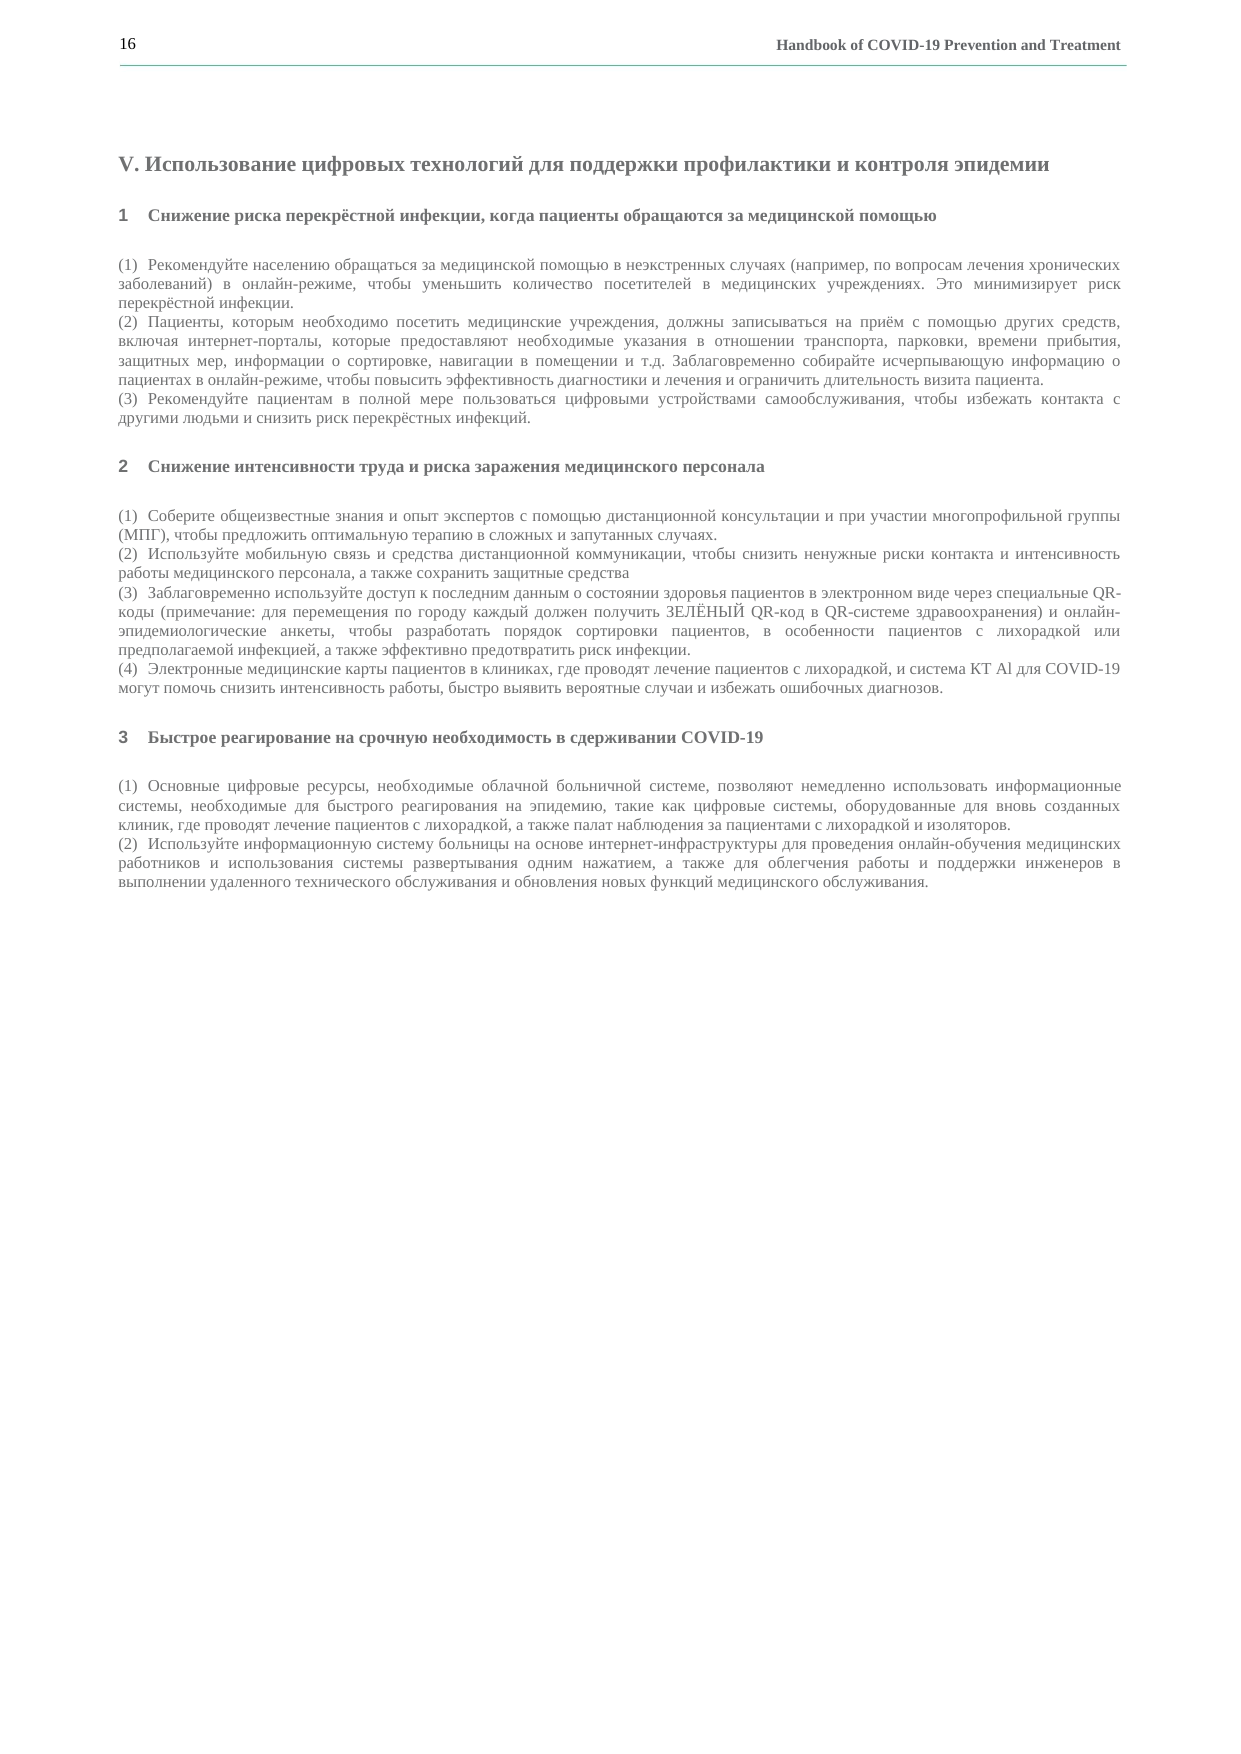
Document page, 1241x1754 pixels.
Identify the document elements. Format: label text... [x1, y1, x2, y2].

list Рекомендуйте населению обращаться за медицинской помощью в неэкстренных случаях (например, по вопросам лечения хронических заболеваний) в онлайн-режиме, чтобы уменьшить количество посетителей в медицинских учреждениях. Это минимизирует риск перекрёстной инфекции. [118, 254, 1122, 312]
list Пациенты, которым необходимо посетить медицинские учреждения, должны записываться на приём с помощью других средств, включая интернет-порталы, которые предоставляют необходимые указания в отношении транспорта, парковки, времени прибытия, защитных мер, информации о сортировке, навигации в помещении и т.д. Заблаговременно собирайте исчерпывающую информацию о пациентах в онлайн-режиме, чтобы повысить эффективность диагностики и лечения и ограничить длительность визита пациента. [118, 312, 1122, 389]
list Используйте мобильную связь и средства дистанционной коммуникации, чтобы снизить ненужные риски контакта и интенсивность работы медицинского персонала, а также сохранить защитные средства [118, 544, 1122, 582]
list Снижение риска перекрёстной инфекции, когда пациенты обращаются за медицинской помощью [118, 205, 1122, 225]
list Основные цифровые ресурсы, необходимые облачной больничной системе, позволяют немедленно использовать информационные системы, необходимые для быстрого реагирования на эпидемию, такие как цифровые системы, оборудованные для вновь созданных клиник, где проводят лечение пациентов с лихорадкой, а также палат наблюдения за пациентами с лихорадкой и изоляторов. [118, 776, 1122, 834]
list Рекомендуйте пациентам в полной мере пользоваться цифровыми устройствами самообслуживания, чтобы избежать контакта с другими людьми и снизить риск перекрёстных инфекций. [118, 389, 1122, 427]
list Быстрое реагирование на срочную необходимость в сдерживании COVID-19 [118, 727, 1122, 747]
list Используйте информационную систему больницы на основе интернет-инфраструктуры для проведения онлайн-обучения медицинских работников и использования системы развертывания одним нажатием, а также для облегчения работы и поддержки инженеров в выполнении удаленного технического обслуживания и обновления новых функций медицинского обслуживания. [118, 834, 1122, 891]
list Соберите общеизвестные знания и опыт экспертов с помощью дистанционной консультации и при участии многопрофильной группы (МПГ), чтобы предложить оптимальную терапию в сложных и запутанных случаях. [118, 506, 1122, 544]
list Снижение интенсивности труда и риска заражения медицинского персонала [118, 456, 1122, 477]
list Заблаговременно используйте доступ к последним данным о состоянии здоровья пациентов в электронном виде через специальные QR-коды (примечание: для перемещения по городу каждый должен получить ЗЕЛЁНЫЙ QR-код в QR-системе здравоохранения) и онлайн-эпидемиологические анкеты, чтобы разработать порядок сортировки пациентов, в особенности пациентов с лихорадкой или предполагаемой инфекцией, а также эффективно предотвратить риск инфекции. [118, 582, 1122, 659]
picture [119, 53, 1127, 72]
text V. Использование цифровых технологий для поддержки профилактики и контроля эпидемии [118, 151, 1122, 176]
list Электронные медицинские карты пациентов в клиниках, где проводят лечение пациентов с лихорадкой, и система КТ Al для COVID-19 могут помочь снизить интенсивность работы, быстро выявить вероятные случаи и избежать ошибочных диагнозов. [118, 659, 1122, 697]
